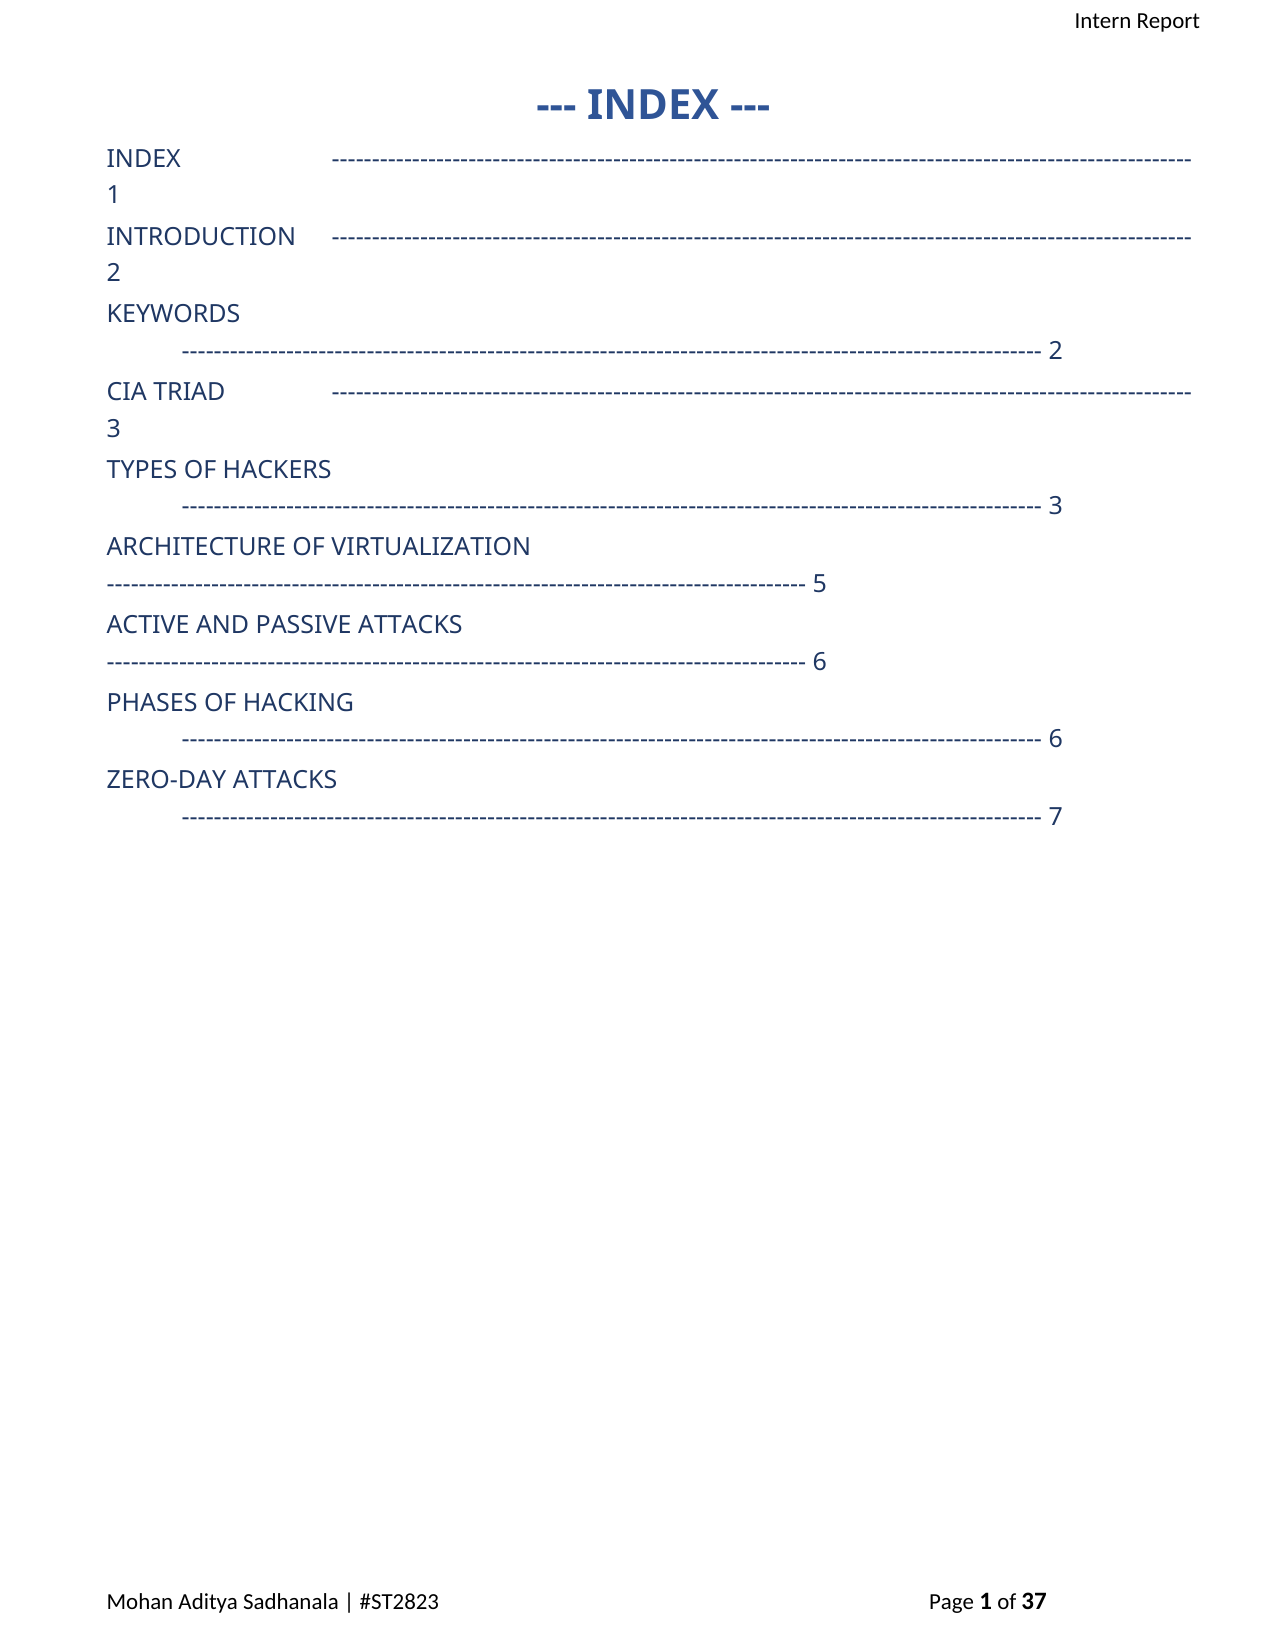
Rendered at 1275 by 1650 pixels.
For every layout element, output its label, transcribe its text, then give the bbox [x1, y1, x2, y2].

subtitle ZERO-DAY ATTACKS ----------------------------------------------------------------------------------------------------------- 7 [106, 762, 1200, 833]
subtitle ACTIVE AND PASSIVE ATTACKS --------------------------------------------------------------------------------------- 6 [106, 607, 1200, 677]
subtitle TYPES OF HACKERS ----------------------------------------------------------------------------------------------------------- 3 [106, 451, 1200, 522]
subtitle INDEX ----------------------------------------------------------------------------------------------------------- 1 [106, 140, 1200, 211]
subtitle KEYWORDS ----------------------------------------------------------------------------------------------------------- 2 [106, 296, 1200, 367]
subtitle ARCHITECTURE OF VIRTUALIZATION --------------------------------------------------------------------------------------- 5 [106, 529, 1200, 600]
subtitle INTRODUCTION ----------------------------------------------------------------------------------------------------------- 2 [106, 218, 1200, 289]
subtitle PHASES OF HACKING ----------------------------------------------------------------------------------------------------------- 6 [106, 684, 1200, 755]
subtitle CIA TRIAD ----------------------------------------------------------------------------------------------------------- 3 [106, 373, 1200, 444]
subtitle --- INDEX --- [106, 75, 1200, 132]
